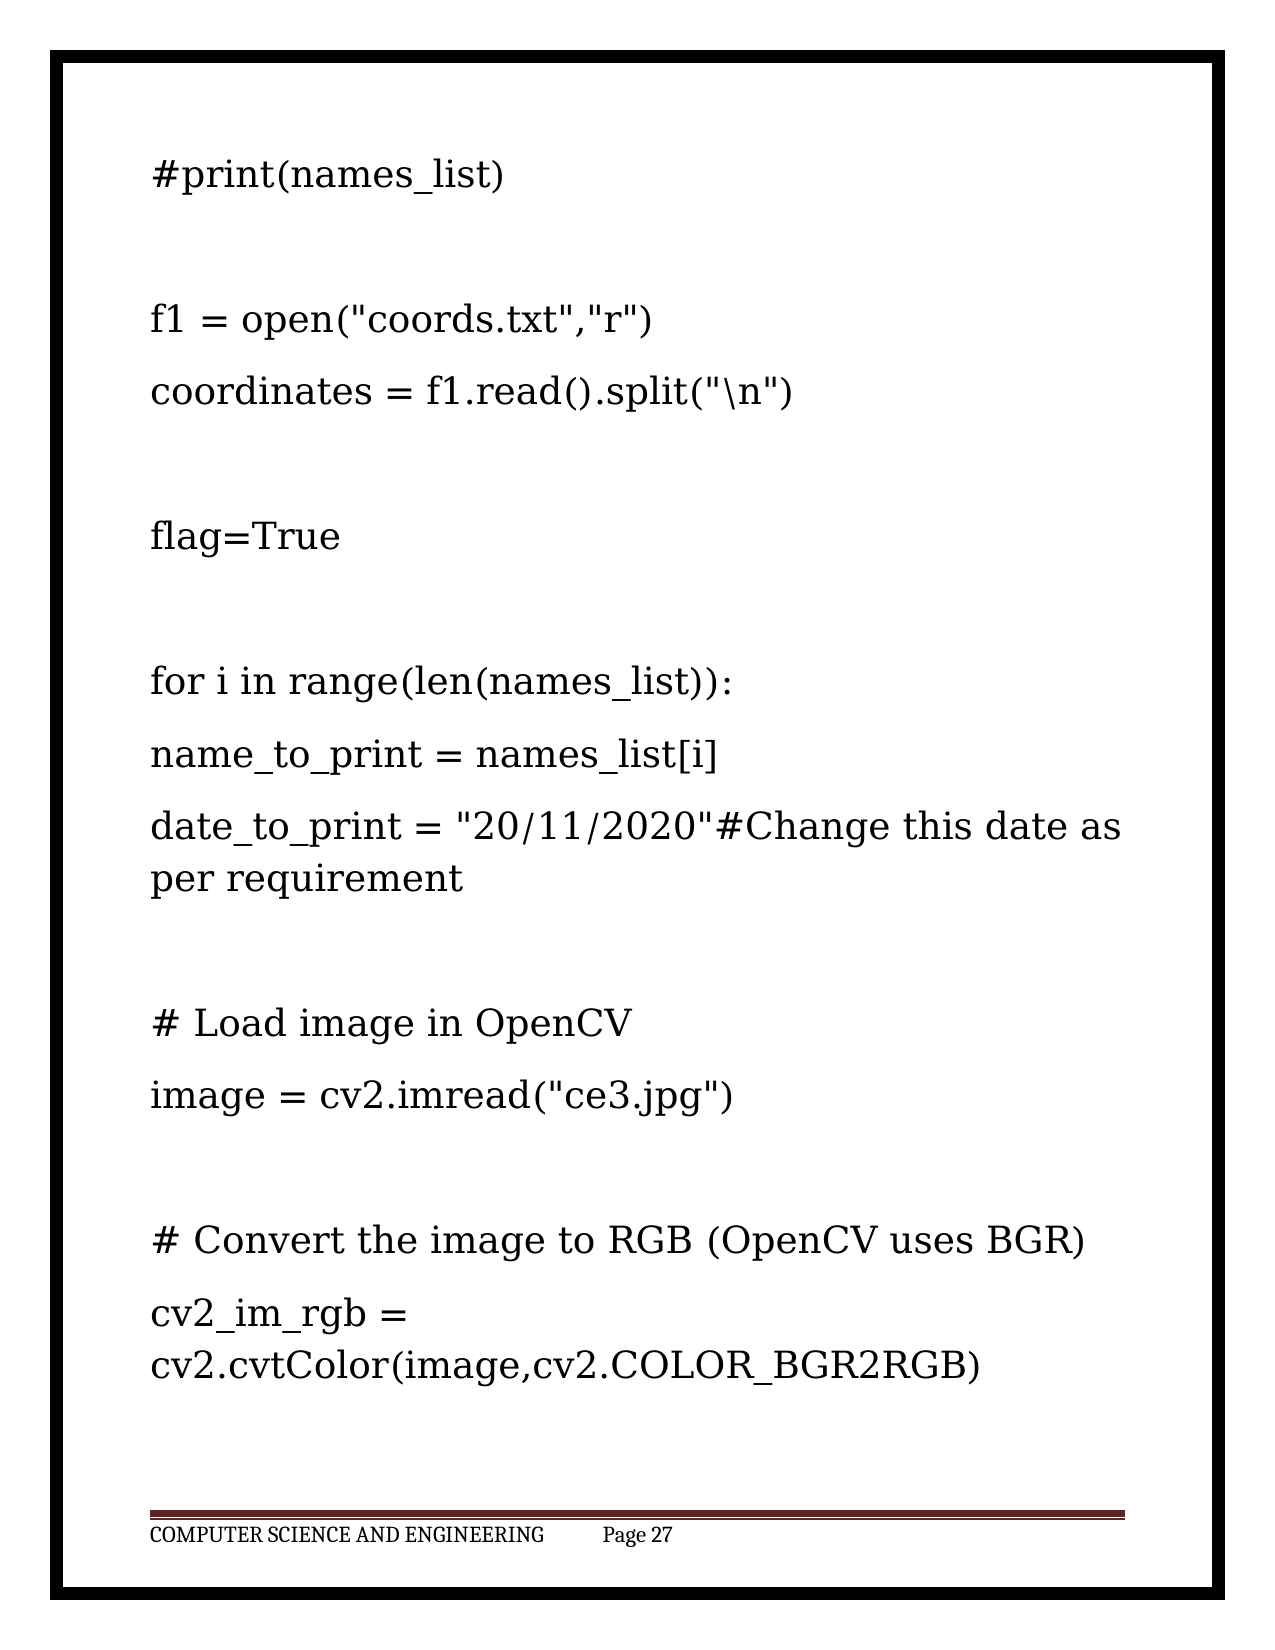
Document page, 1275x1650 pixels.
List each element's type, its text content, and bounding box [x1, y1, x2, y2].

text coordinates = f1.read().split("\n") [150, 367, 1125, 412]
text name_to_print = names_list[i] [150, 730, 1125, 775]
text flag=True [150, 512, 1125, 557]
text #print(names_list) [150, 150, 1125, 195]
text for i in range(len(names_list)): [150, 657, 1125, 702]
text # Load image in OpenCV [150, 999, 1125, 1044]
text date_to_print = "20/11/2020"#Change this date as per requirement [150, 802, 1125, 899]
text f1 = open("coords.txt","r") [150, 295, 1125, 340]
text image = cv2.imread("ce3.jpg") [150, 1072, 1125, 1117]
text # Convert the image to RGB (OpenCV uses BGR) [150, 1217, 1125, 1262]
text cv2_im_rgb = cv2.cvtColor(image,cv2.COLOR_BGR2RGB) [150, 1289, 1125, 1386]
